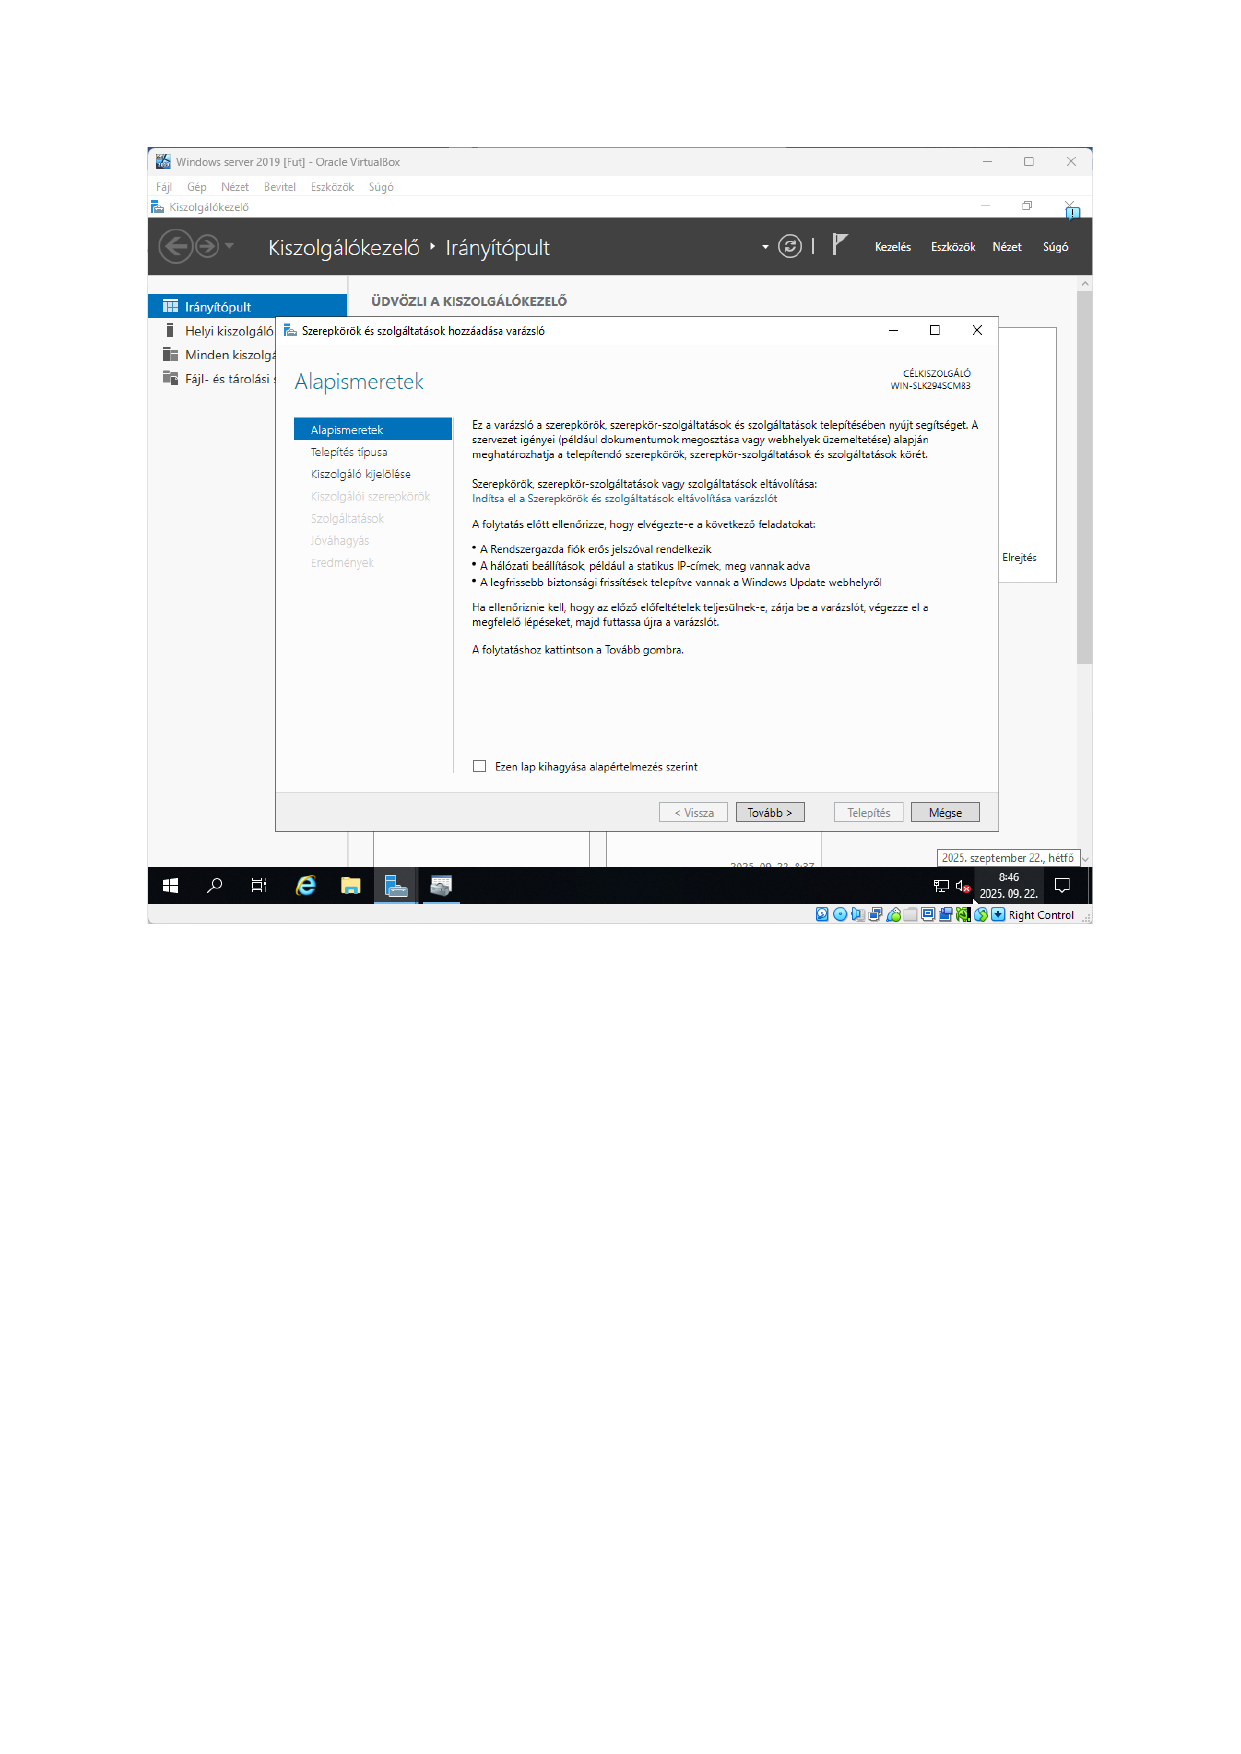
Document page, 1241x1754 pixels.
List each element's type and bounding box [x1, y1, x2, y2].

picture [147, 147, 1093, 924]
